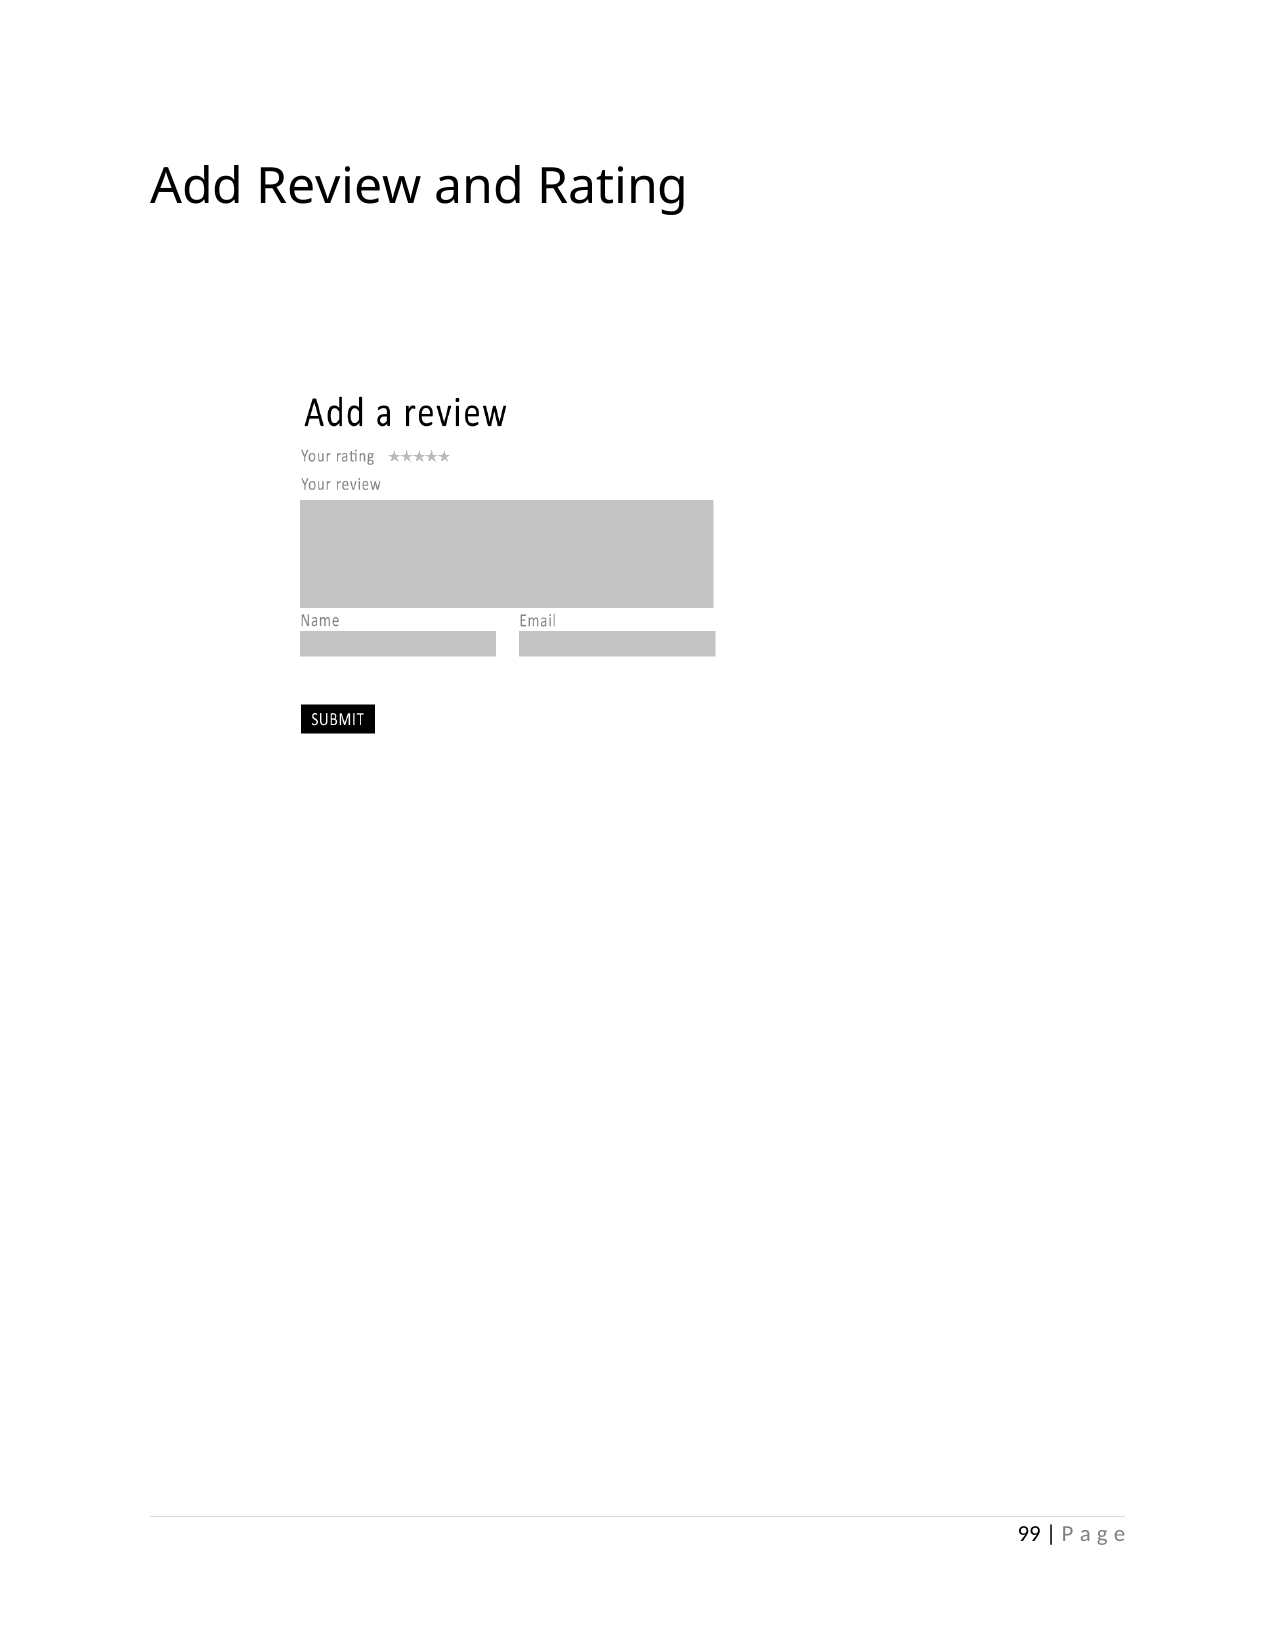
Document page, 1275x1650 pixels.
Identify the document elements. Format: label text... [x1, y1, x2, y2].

text Add Review and Rating [150, 150, 1125, 218]
picture [150, 357, 872, 778]
